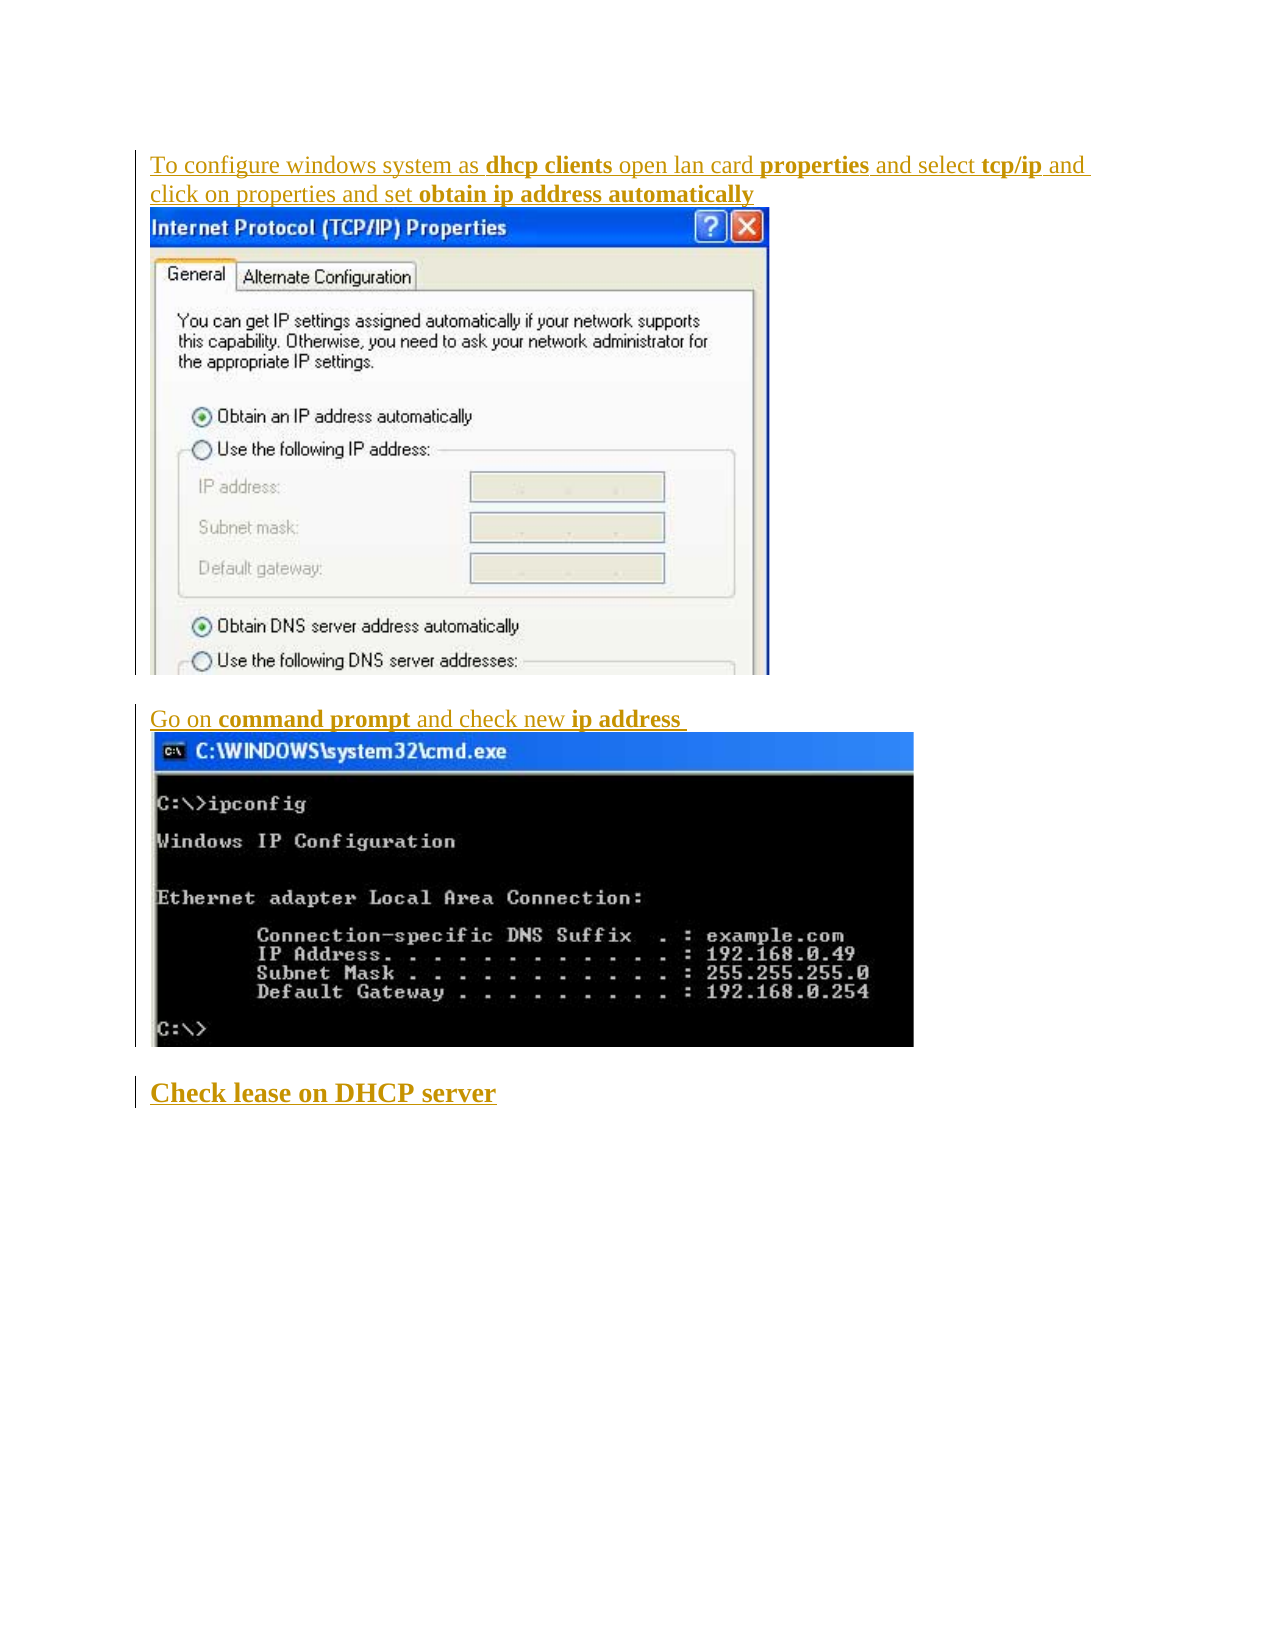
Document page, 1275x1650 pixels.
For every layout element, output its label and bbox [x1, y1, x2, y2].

picture [150, 207, 770, 675]
picture [150, 732, 914, 1047]
